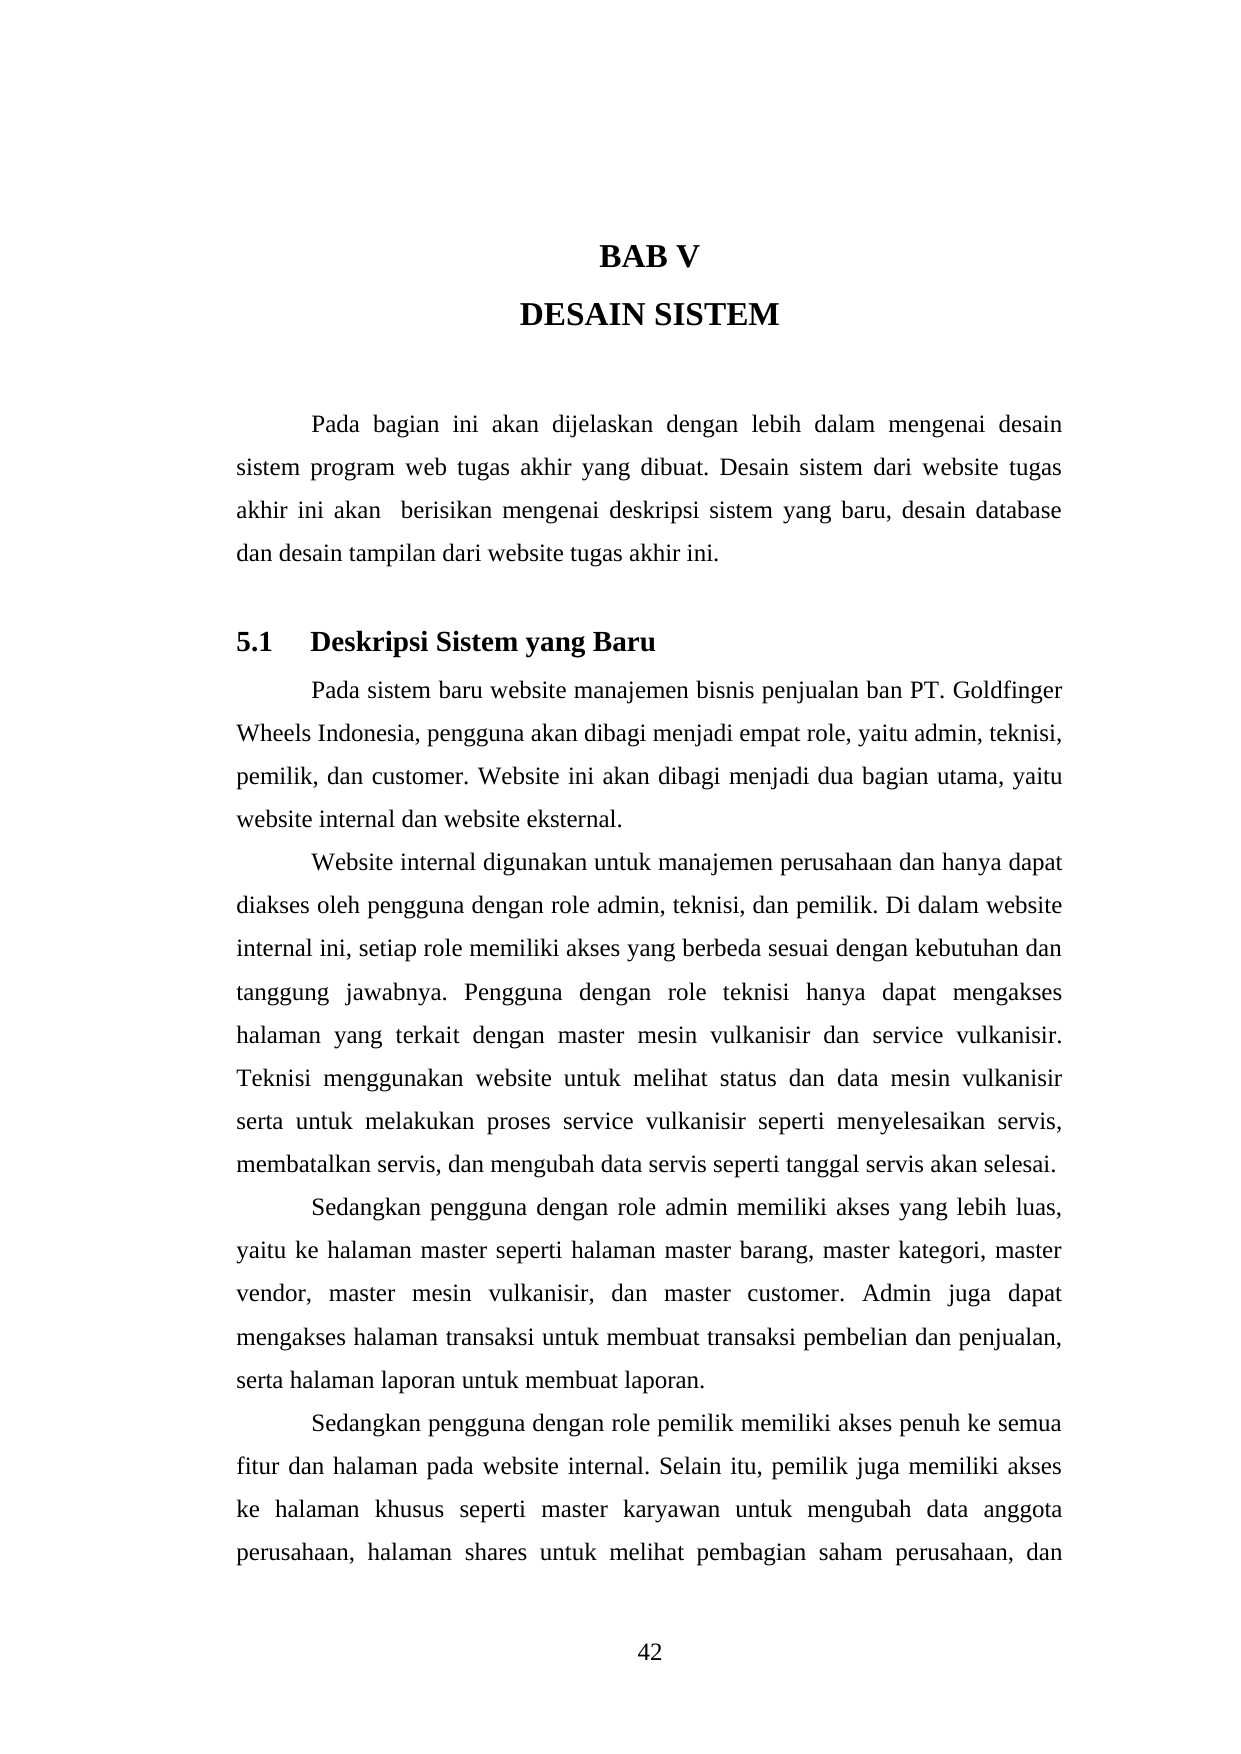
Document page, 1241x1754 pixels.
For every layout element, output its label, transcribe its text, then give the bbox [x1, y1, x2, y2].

text BAB V [236, 236, 1063, 274]
text Website internal digunakan untuk manajemen perusahaan dan hanya dapat diakses oleh pengguna dengan role admin, teknisi, dan pemilik. Di dalam website internal ini, setiap role memiliki akses yang berbeda sesuai dengan kebutuhan dan tanggung jawabnya. Pengguna dengan role teknisi hanya dapat mengakses halaman yang terkait dengan master mesin vulkanisir dan service vulkanisir. Teknisi menggunakan website untuk melihat status dan data mesin vulkanisir serta untuk melakukan proses service vulkanisir seperti menyelesaikan servis, membatalkan servis, dan mengubah data servis seperti tanggal servis akan selesai. [236, 847, 1063, 1178]
text Pada bagian ini akan dijelaskan dengan lebih dalam mengenai desain sistem program web tugas akhir yang dibuat. Desain sistem dari website tugas akhir ini akan berisikan mengenai deskripsi sistem yang baru, desain database dan desain tampilan dari website tugas akhir ini. [236, 409, 1063, 567]
list Deskripsi Sistem yang Baru [236, 624, 1063, 658]
text Sedangkan pengguna dengan role admin memiliki akses yang lebih luas, yaitu ke halaman master seperti halaman master barang, master kategori, master vendor, master mesin vulkanisir, dan master customer. Admin juga dapat mengakses halaman transaksi untuk membuat transaksi pembelian dan penjualan, serta halaman laporan untuk membuat laporan. [236, 1192, 1063, 1393]
text DESAIN SISTEM [236, 294, 1063, 332]
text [236, 1408, 1063, 1566]
text Pada sistem baru website manajemen bisnis penjualan ban PT. Goldfinger Wheels Indonesia, pengguna akan dibagi menjadi empat role, yaitu admin, teknisi, pemilik, dan customer. Website ini akan dibagi menjadi dua bagian utama, yaitu website internal dan website eksternal. [236, 675, 1063, 833]
